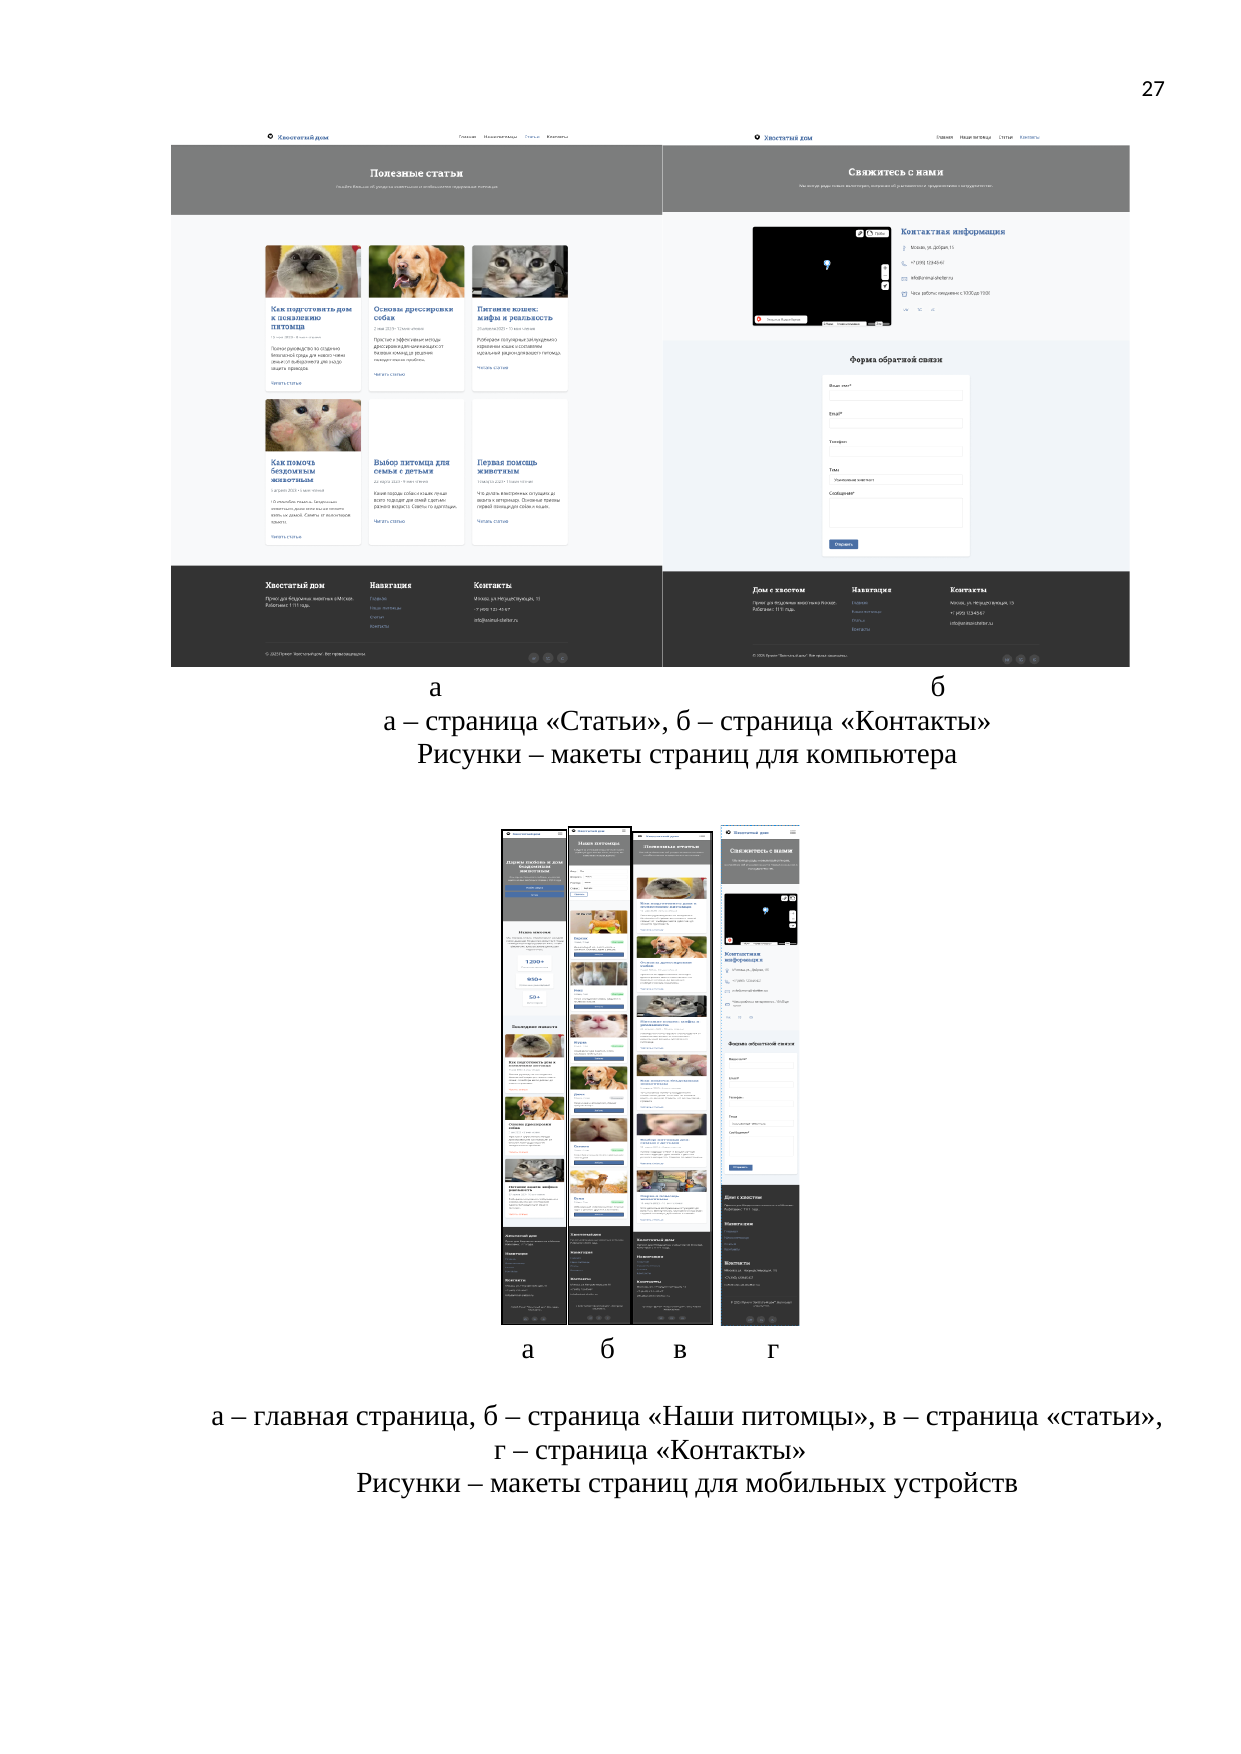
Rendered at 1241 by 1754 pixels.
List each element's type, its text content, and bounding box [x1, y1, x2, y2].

text а б в г [136, 1331, 1164, 1365]
picture [569, 828, 630, 1324]
text а – главная страница, б – страница «Наши питомцы», в – страница «статьи», г – страница «Контакты» [136, 1398, 1164, 1466]
picture [633, 833, 712, 1324]
picture [171, 130, 1130, 667]
picture [503, 831, 566, 1324]
text Рисунки – макеты страниц для мобильных устройств [136, 1466, 1164, 1499]
text а – страница «Статьи», б – страница «Контакты» [136, 703, 1164, 736]
text Рисунки – макеты страниц для компьютера [136, 736, 1164, 770]
text а б [136, 669, 1164, 703]
picture [720, 825, 800, 1326]
